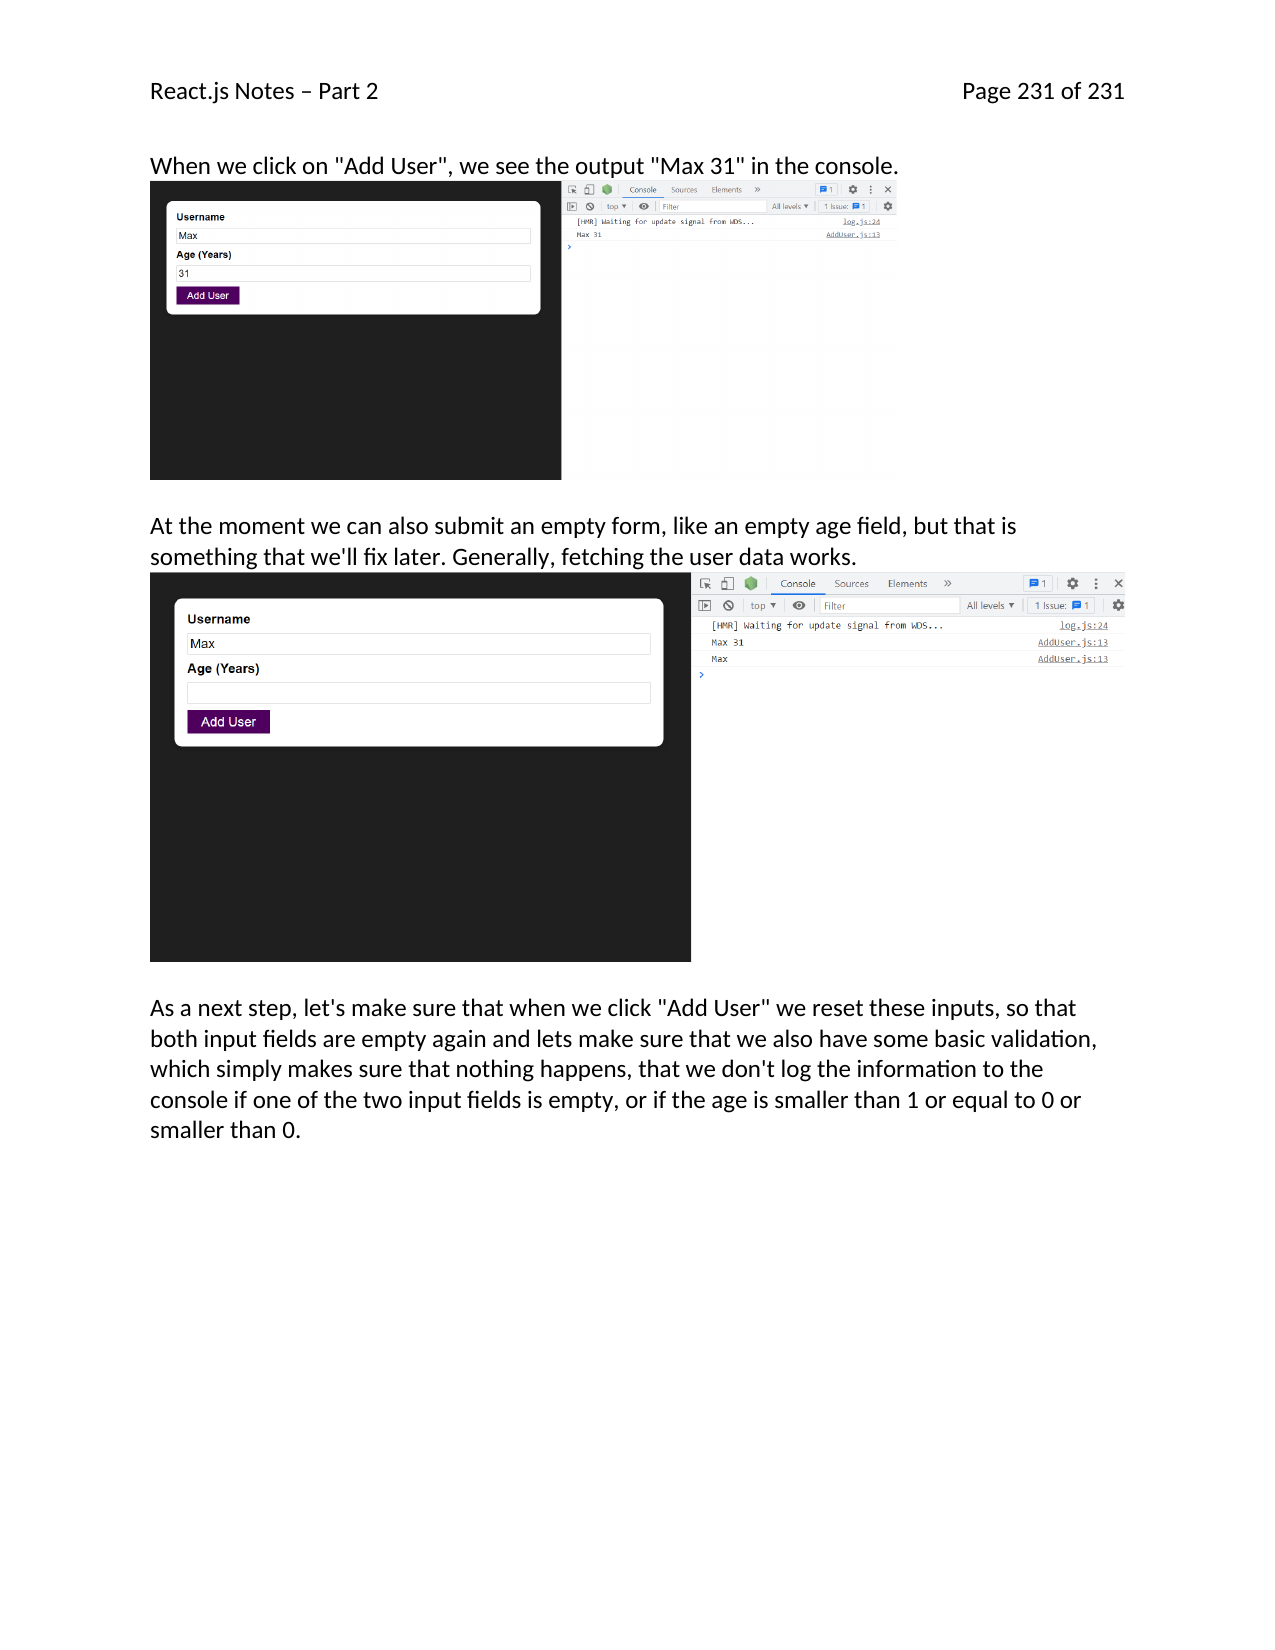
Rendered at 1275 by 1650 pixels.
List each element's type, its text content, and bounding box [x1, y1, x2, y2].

text At the moment we can also submit an empty form, like an empty age field, but that is something that we'll fix later. Generally, fetching the user data works. [150, 510, 1125, 571]
picture [150, 180, 897, 480]
text When we click on "Add User", we see the output "Max 31" in the console. [150, 150, 1125, 181]
text As a next step, let's make sure that when we click "Add User" we reset these inputs, so that both input fields are empty again and lets make sure that we also have some basic validation, which simply makes sure that nothing happens, that we don't log the information to the console if one of the two input fields is empty, or if the age is smaller than 1 or equal to 0 or smaller than 0. [150, 992, 1125, 1145]
picture [150, 571, 1125, 962]
